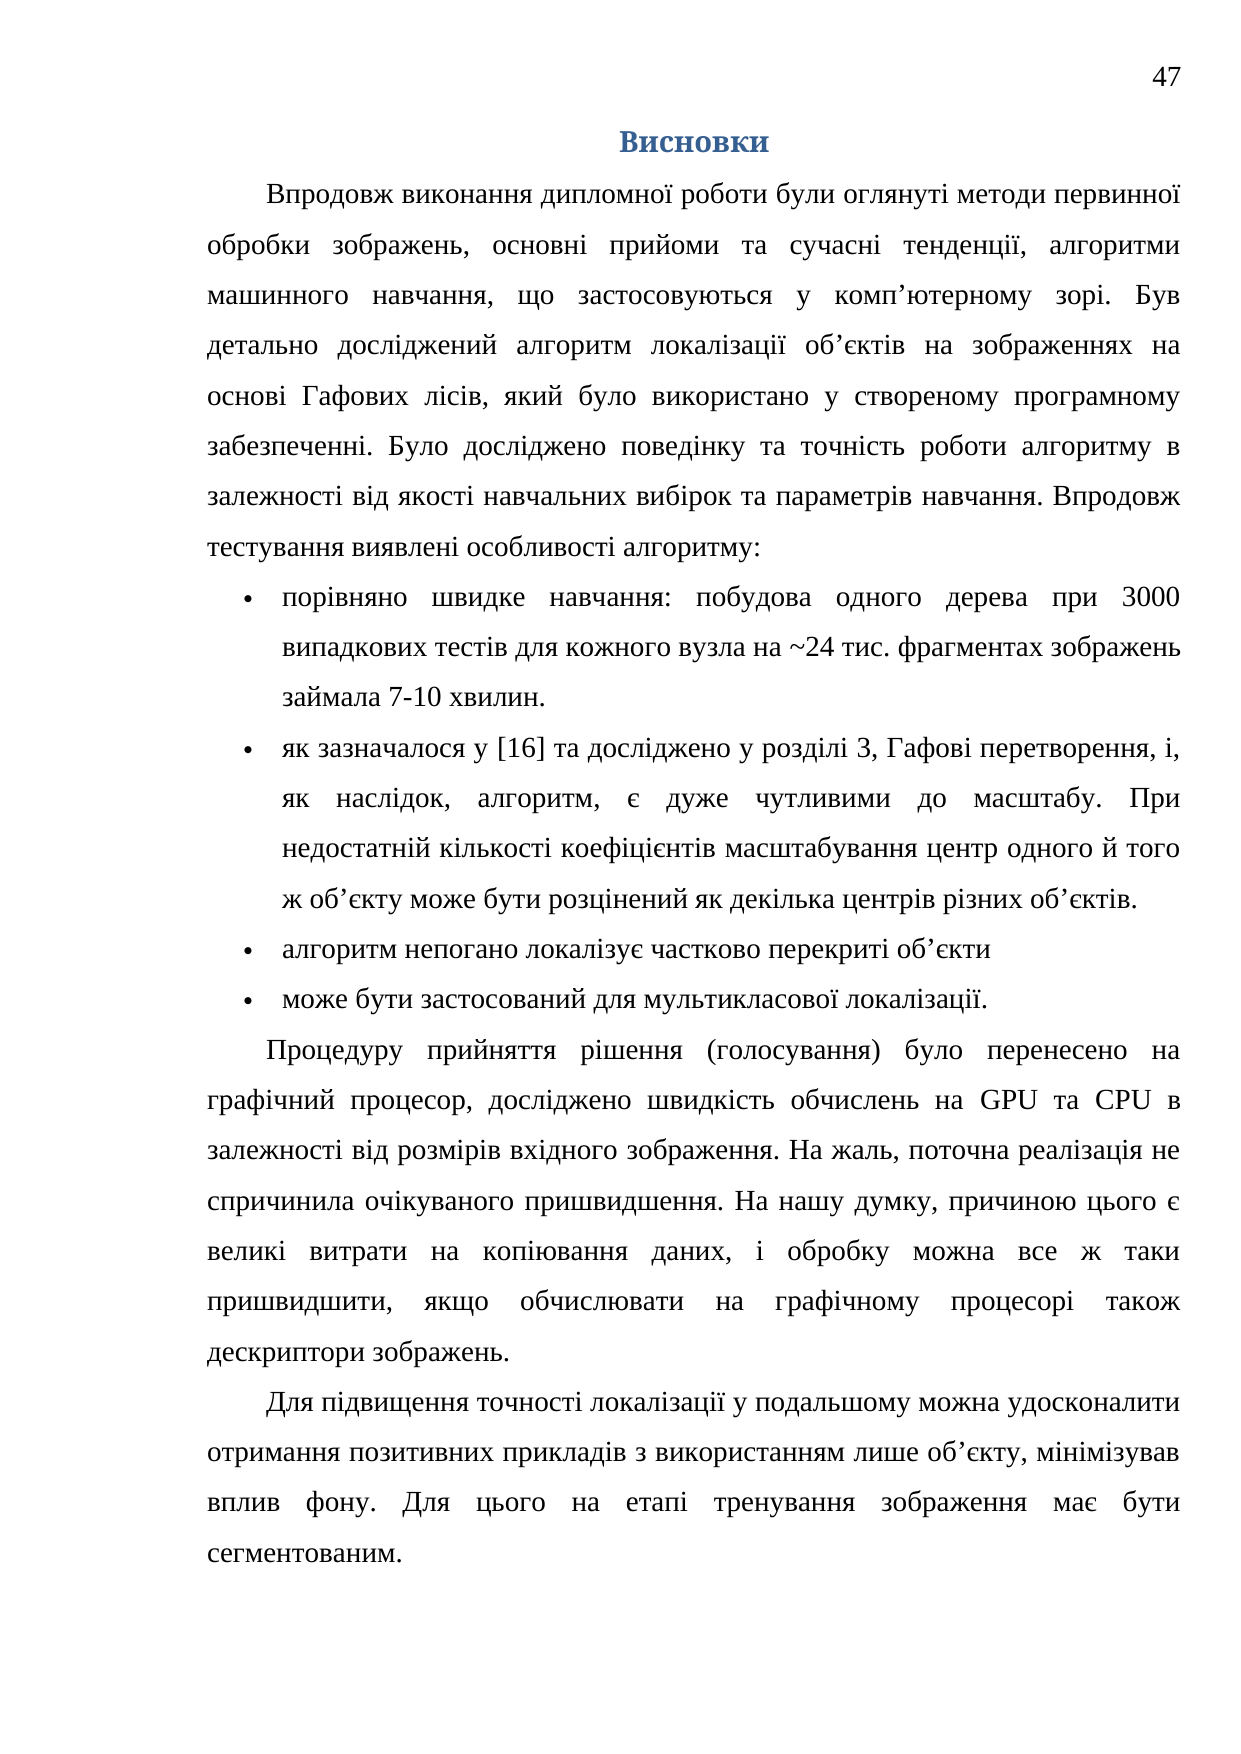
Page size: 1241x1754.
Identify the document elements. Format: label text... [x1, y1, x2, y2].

text Для підвищення точності локалізації у подальшому можна удосконалити отримання позитивних прикладів з використанням лише об’єкту, мінімізував вплив фону. Для цього на етапі тренування зображення має бути сегментованим. [207, 1384, 1181, 1568]
subtitle Висновки [207, 126, 1181, 160]
text Впродовж виконання дипломної роботи були оглянуті методи первинної обробки зображень, основні прийоми та сучасні тенденції, алгоритми машинного навчання, що застосовуються у комп’ютерному зорі. Був детально досліджений алгоритм локалізації об’єктів на зображеннях на основі Гафових лісів, який було використано у створеному програмному забезпеченні. Було досліджено поведінку та точність роботи алгоритму в залежності від якості навчальних вибірок та параметрів навчання. Впродовж тестування виявлені особливості алгоритму: [207, 176, 1181, 562]
list алгоритм непогано локалізує частково перекриті об’єкти [244, 931, 1181, 965]
list порівняно швидке навчання: побудова одного дерева при 3000 випадкових тестів для кожного вузла на ~24 тис. фрагментах зображень займала 7-10 хвилин. [244, 579, 1181, 713]
list може бути застосований для мультикласової локалізації. [244, 981, 1181, 1015]
list як зазначалося у [16] та досліджено у розділі 3, Гафові перетворення, і, як наслідок, алгоритм, є дуже чутливими до масштабу. При недостатній кількості коефіцієнтів масштабування центр одного й того ж об’єкту може бути розцінений як декілька центрів різних об’єктів. [244, 730, 1181, 914]
text Процедуру прийняття рішення (голосування) було перенесено на графічний процесор, досліджено швидкість обчислень на GPU та CPU в залежності від розмірів вхідного зображення. На жаль, поточна реалізація не спричинила очікуваного пришвидшення. На нашу думку, причиною цього є великі витрати на копіювання даних, і обробку можна все ж таки пришвидшити, якщо обчислювати на графічному процесорі також дескриптори зображень. [207, 1032, 1181, 1367]
